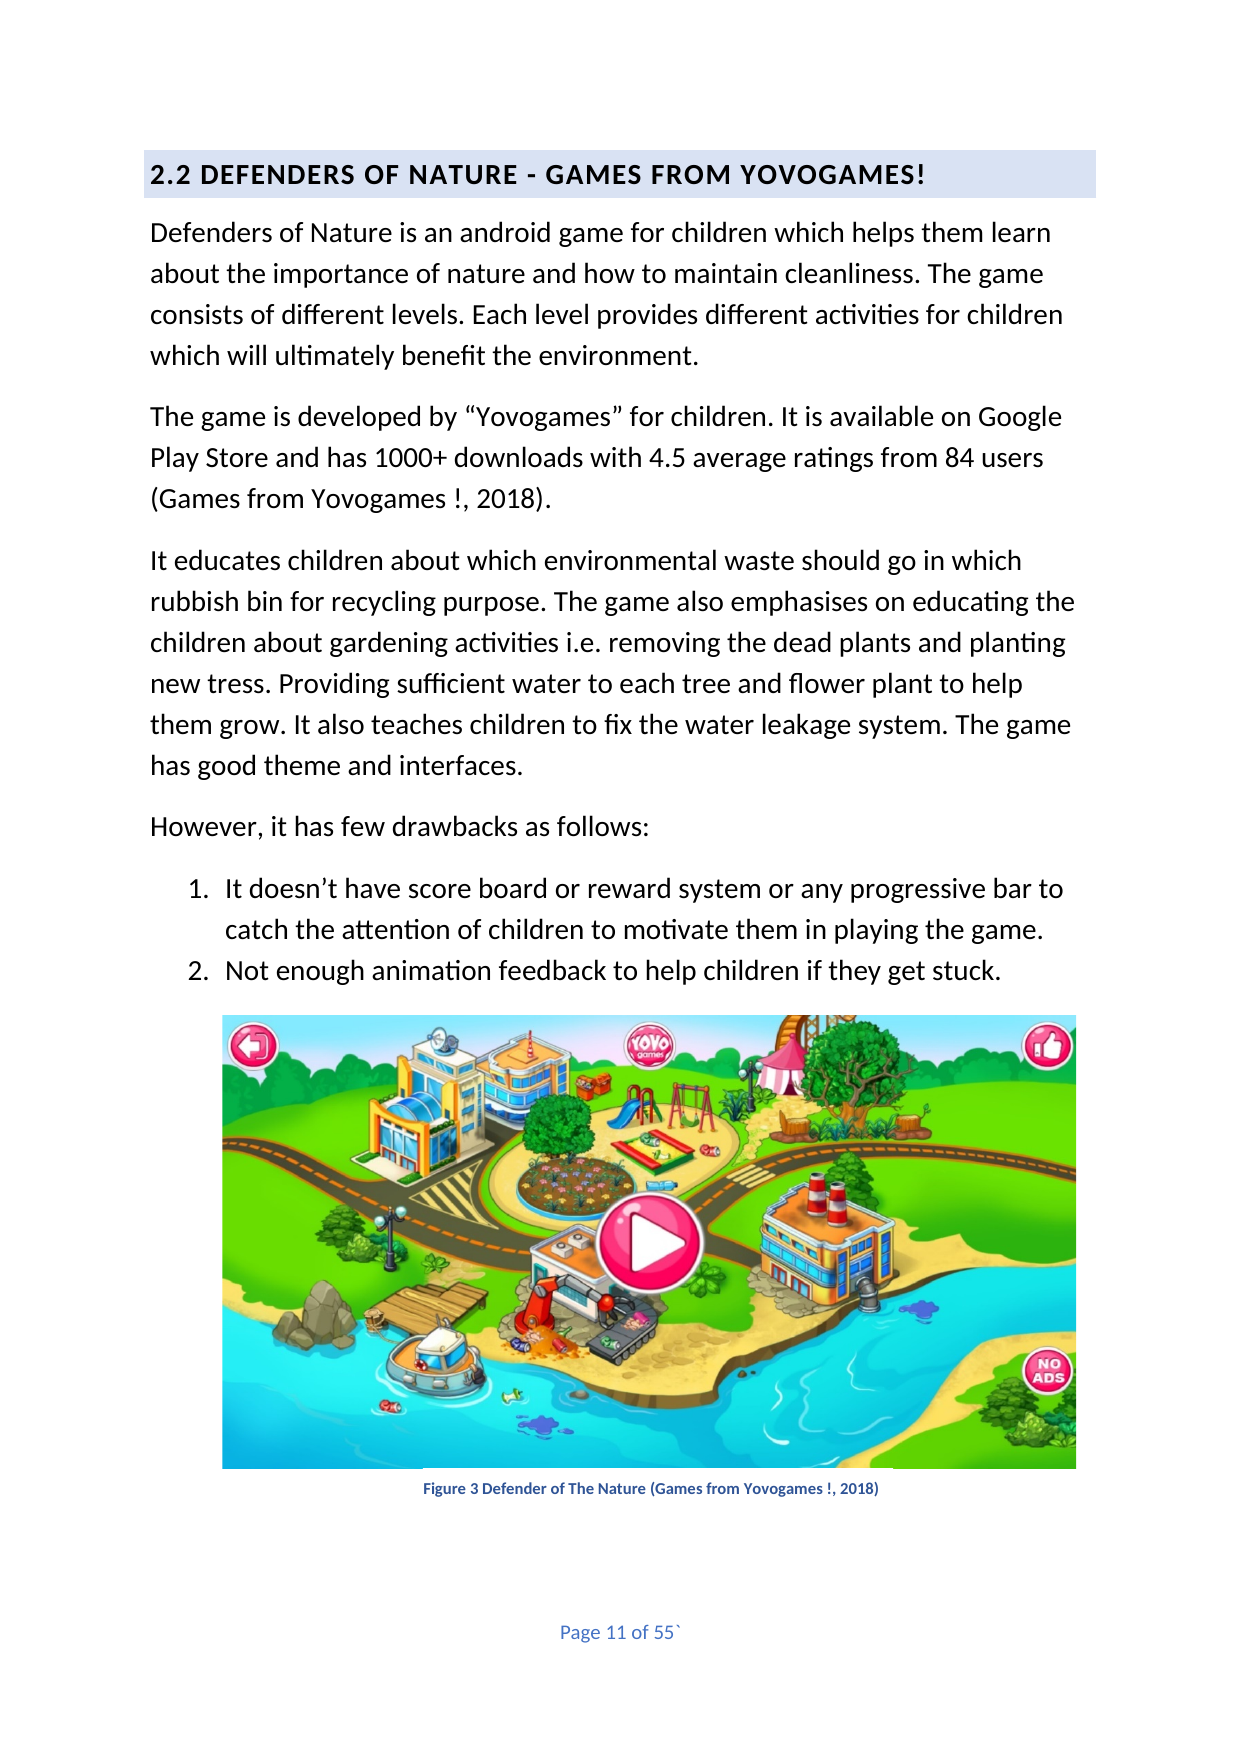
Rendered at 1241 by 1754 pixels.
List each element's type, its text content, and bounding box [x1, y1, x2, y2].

text It educates children about which environmental waste should go in which rubbish bin for recycling purpose. The game also emphasises on educating the children about gardening activities i.e. removing the dead plants and planting new tress. Providing sufficient water to each tree and flower plant to help them grow. It also teaches children to fix the water leakage system. The game has good theme and interfaces. [150, 542, 1090, 782]
picture [222, 1015, 1077, 1469]
list It doesn’t have score board or reward system or any progressive bar to catch the attention of children to motivate them in playing the game. [187, 870, 1090, 947]
text However, it has few drawbacks as follows: [150, 808, 1090, 844]
subtitle 2.2 Defenders of Nature - Games from YovoGames! [150, 156, 1090, 192]
text Defenders of Nature is an android game for children which helps them learn about the importance of nature and how to maintain cleanliness. The game consists of different levels. Each level provides different activities for children which will ultimately benefit the environment. [150, 214, 1090, 372]
list Not enough animation feedback to help children if they get stuck. [187, 952, 1090, 988]
text The game is developed by “Yovogames” for children. It is available on Google Play Store and has 1000+ downloads with 4.5 average ratings from 84 users. [150, 398, 1090, 516]
